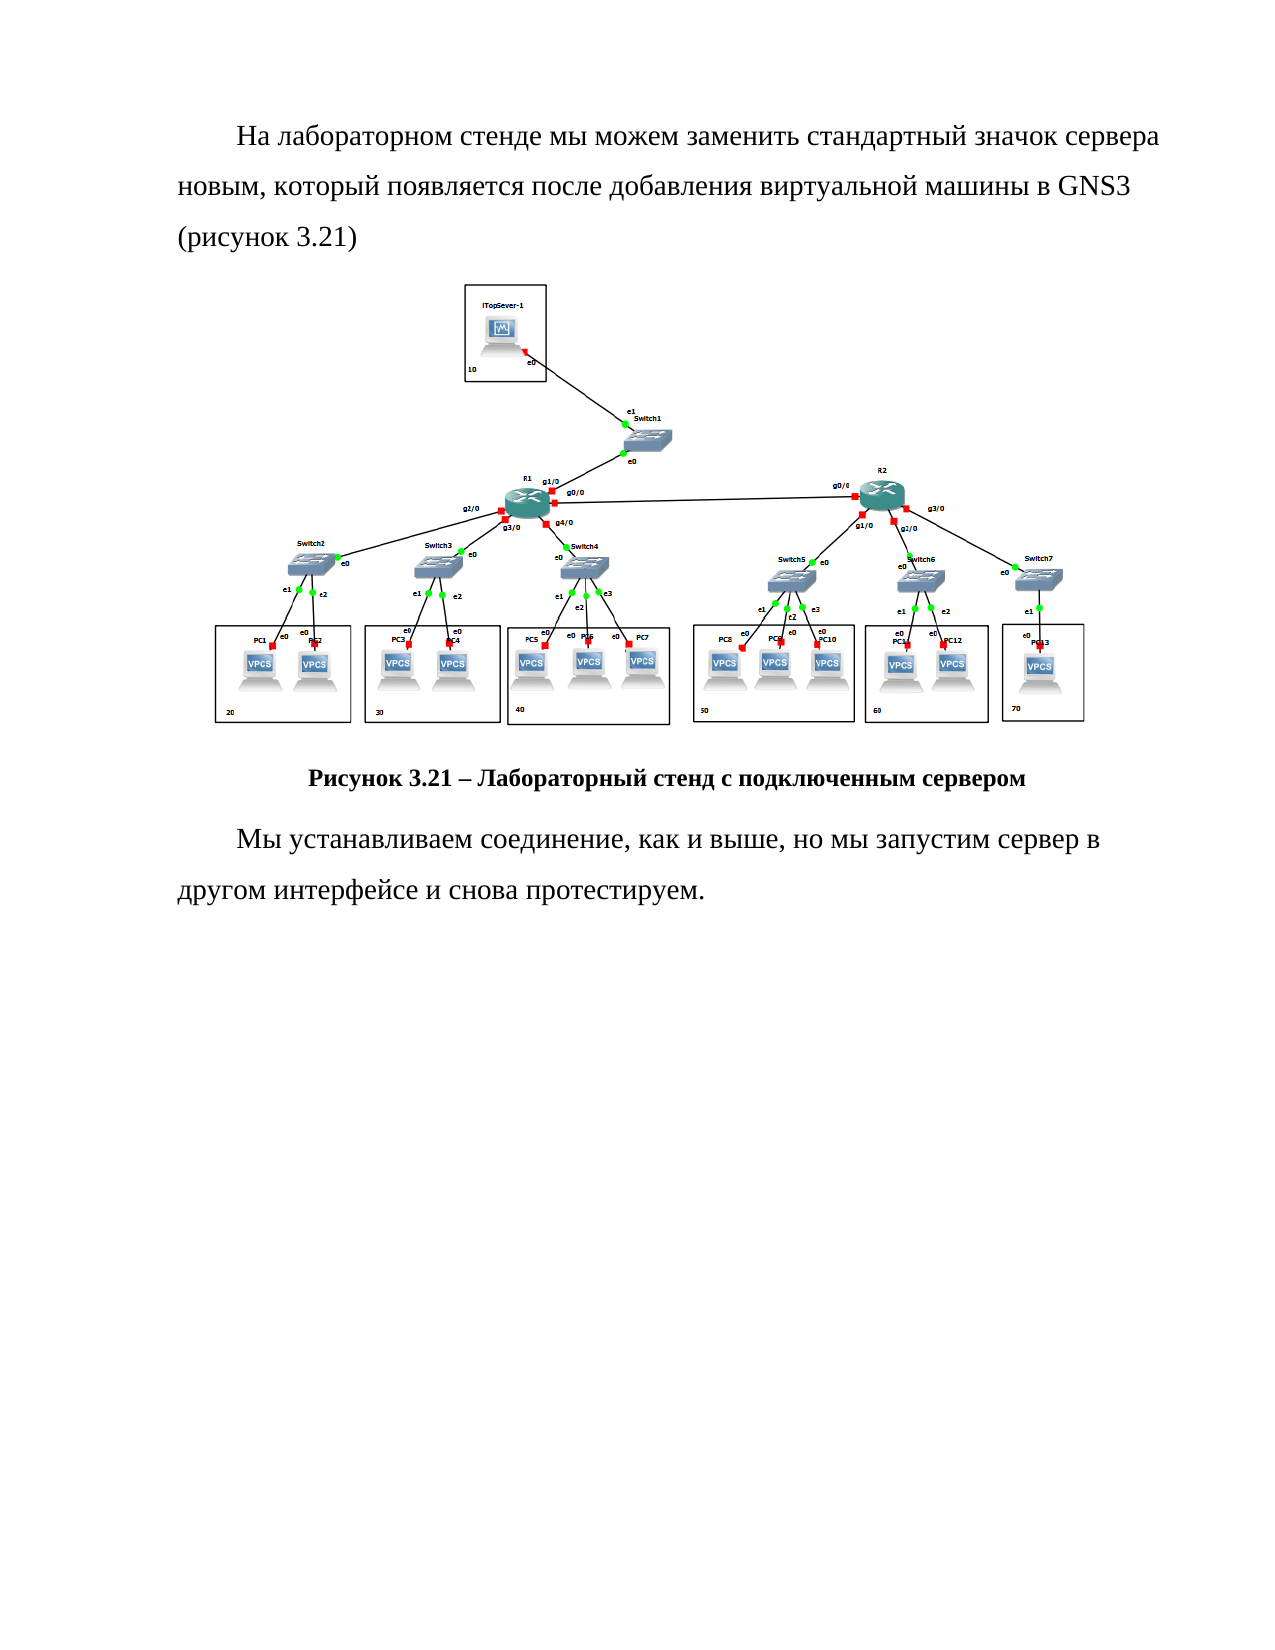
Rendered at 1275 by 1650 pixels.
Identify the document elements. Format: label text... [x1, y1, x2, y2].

text Мы устанавливаем соединение, как и выше, но мы запустим сервер в другом интерфейсе и снова протестируем. [177, 822, 1186, 905]
text На лабораторном стенде мы можем заменить стандартный значок сервера новым, который появляется после добавления виртуальной машины в GNS3 (рисунок 3.21) [177, 118, 1186, 252]
picture [175, 264, 1142, 748]
